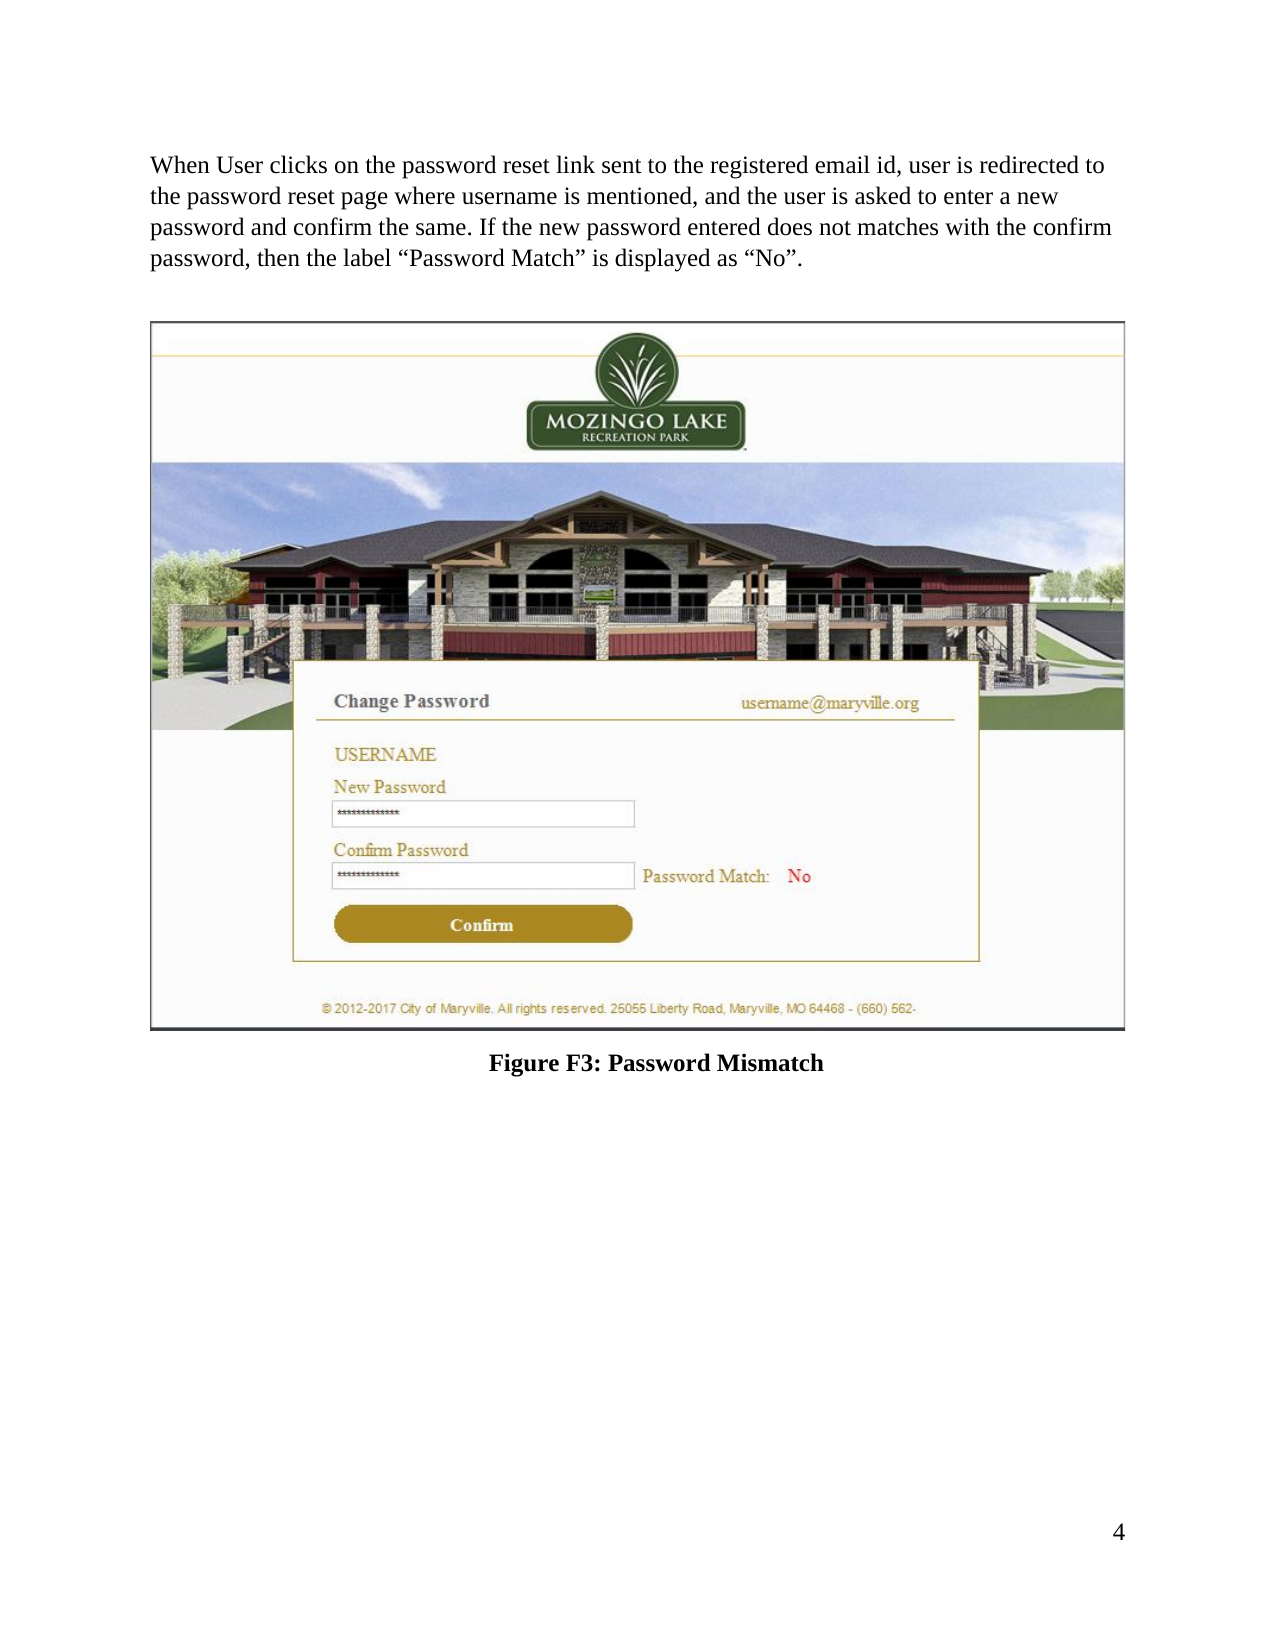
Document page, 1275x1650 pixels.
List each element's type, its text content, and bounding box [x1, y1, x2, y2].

list Figure F3: Password Mismatch [187, 1048, 1125, 1077]
picture [150, 321, 1125, 1031]
text When User clicks on the password reset link sent to the registered email id, user is redirected to the password reset page where username is mentioned, and the user is asked to enter a new password and confirm the same. If the new password entered does not matches with the confirm password, then the label “Password Match” is displayed as “No”. [150, 150, 1125, 272]
